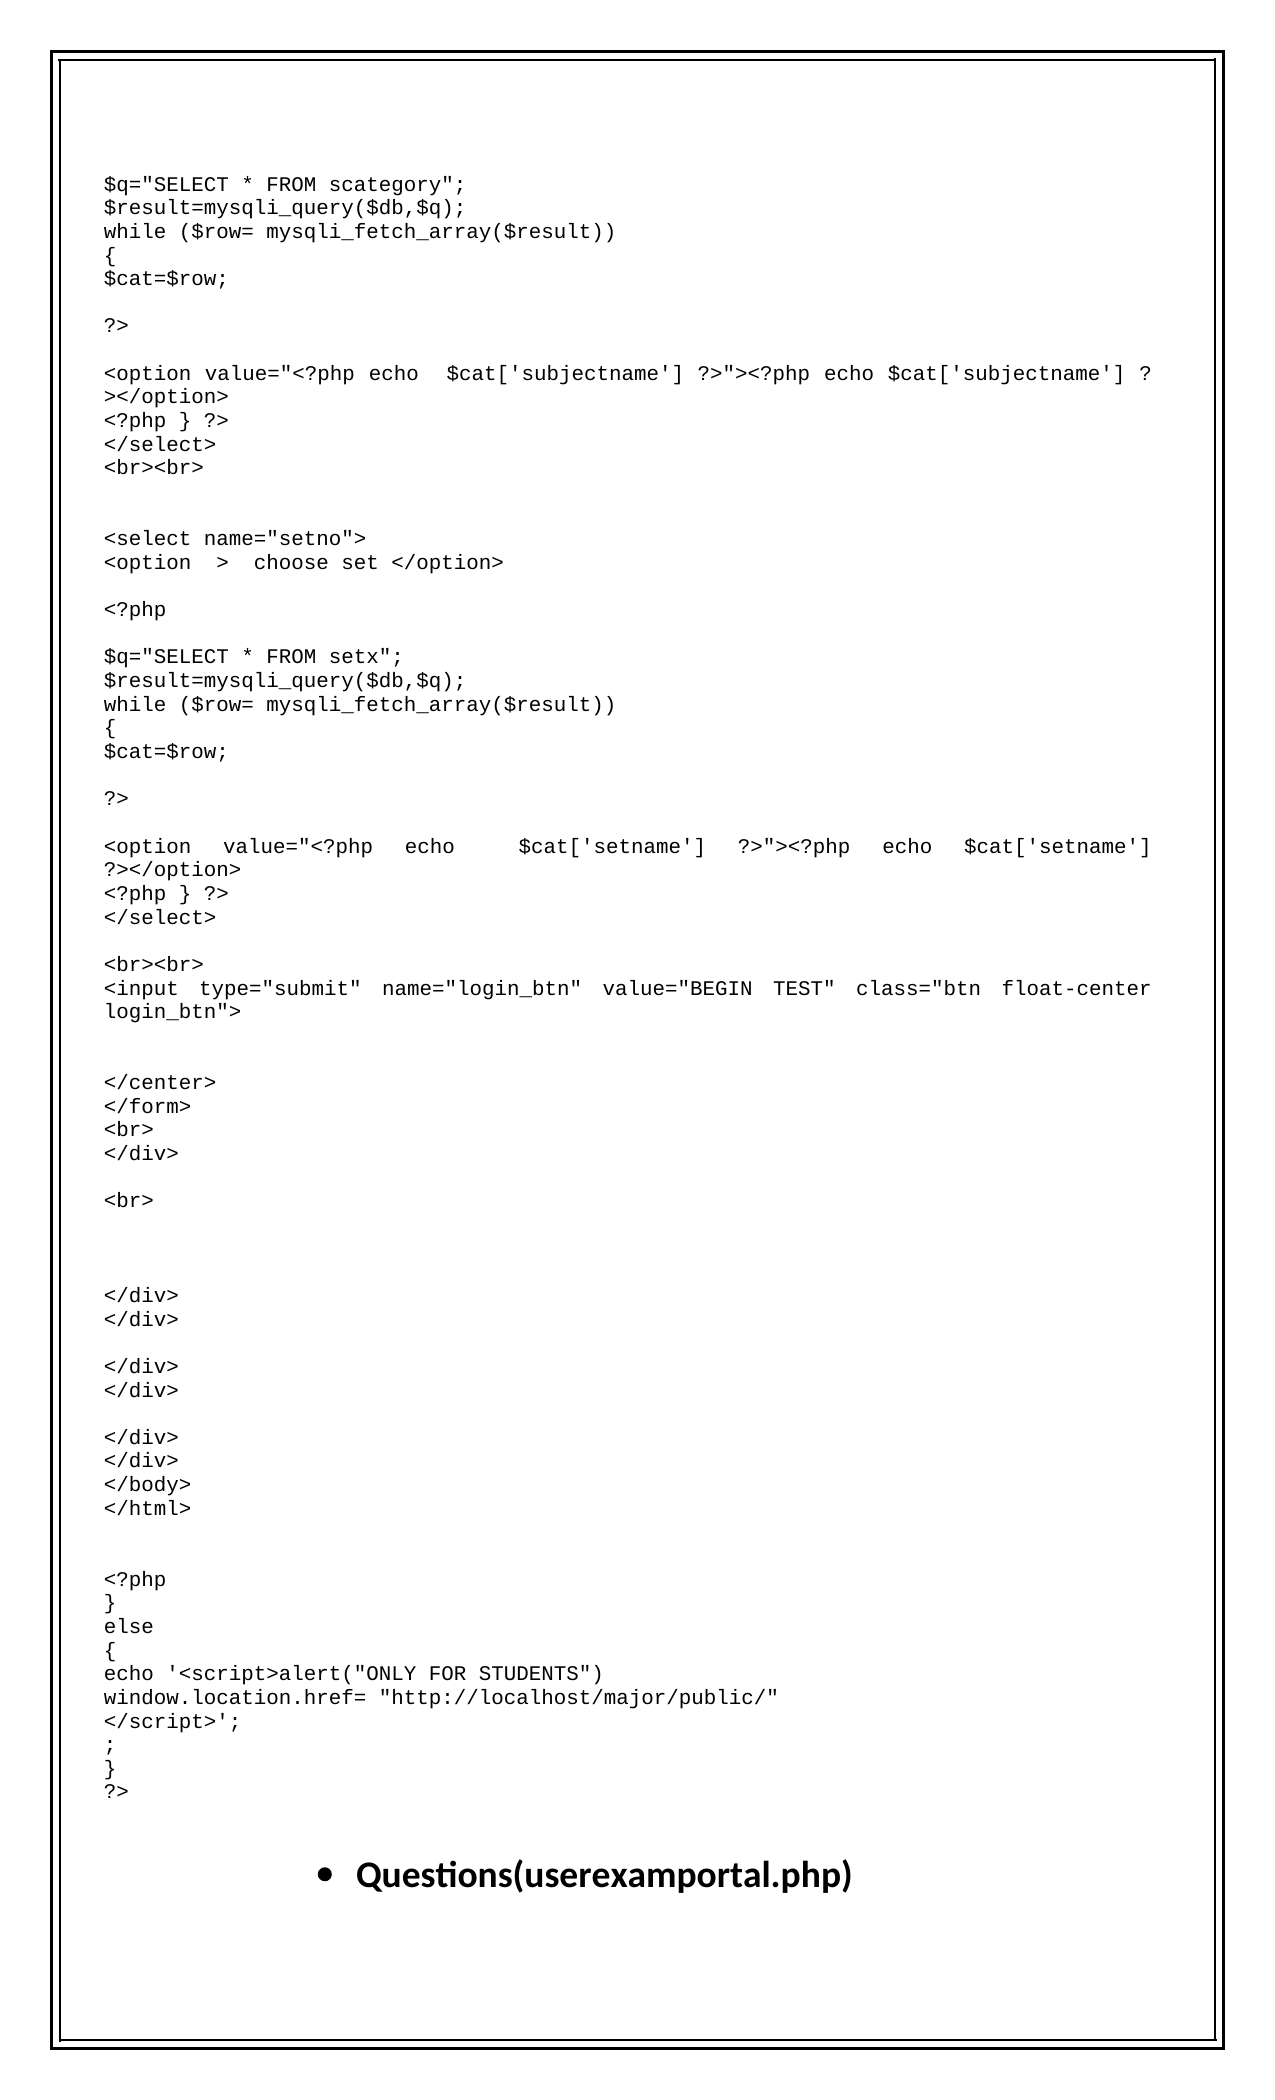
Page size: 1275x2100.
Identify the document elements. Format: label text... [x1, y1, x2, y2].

text </div> [103, 1143, 1152, 1167]
text </select> [103, 907, 1152, 930]
text else [103, 1616, 1152, 1640]
text <?php } ?> [103, 883, 1152, 907]
text </div> [103, 1451, 1152, 1474]
text </script>'; [103, 1711, 1152, 1734]
list Questions(userexamportal.php) [318, 1851, 1152, 1897]
text <option > choose set </option> [103, 552, 1152, 576]
text </div> [103, 1356, 1152, 1379]
text ; [103, 1734, 1152, 1758]
text <option value="<?php echo $cat['setname'] ?>"><?php echo $cat['setname'] ?></option> [103, 836, 1152, 883]
text echo '<script>alert("ONLY FOR STUDENTS") [103, 1663, 1152, 1687]
text <br> [103, 1190, 1152, 1214]
text $result=mysqli_query($db,$q); [103, 670, 1152, 694]
text } [103, 1592, 1152, 1616]
text $q="SELECT * FROM scategory"; [103, 174, 1152, 197]
text </html> [103, 1498, 1152, 1521]
text </div> [103, 1285, 1152, 1309]
text </div> [103, 1379, 1152, 1403]
text { [103, 244, 1152, 268]
text $q="SELECT * FROM setx"; [103, 647, 1152, 670]
text $result=mysqli_query($db,$q); [103, 197, 1152, 221]
text { [103, 1640, 1152, 1663]
text </center> [103, 1072, 1152, 1096]
text <select name="setno"> [103, 528, 1152, 552]
text $cat=$row; [103, 268, 1152, 292]
text while ($row= mysqli_fetch_array($result)) [103, 694, 1152, 717]
text ?> [103, 788, 1152, 812]
text <br> [103, 1119, 1152, 1143]
text ?> [103, 1782, 1152, 1805]
text } [103, 1758, 1152, 1782]
text <?php [103, 599, 1152, 623]
text <br><br> [103, 457, 1152, 481]
text </div> [103, 1427, 1152, 1451]
text <option value="<?php echo $cat['subjectname'] ?>"><?php echo $cat['subjectname'] ?></option> [103, 363, 1152, 410]
text <?php [103, 1569, 1152, 1592]
text window.location.href= "http://localhost/major/public/" [103, 1687, 1152, 1711]
text ?> [103, 316, 1152, 339]
text { [103, 717, 1152, 741]
text $cat=$row; [103, 741, 1152, 765]
text <?php } ?> [103, 410, 1152, 434]
text while ($row= mysqli_fetch_array($result)) [103, 221, 1152, 244]
text <input type="submit" name="login_btn" value="BEGIN TEST" class="btn float-center login_btn"> [103, 978, 1152, 1025]
text <br><br> [103, 954, 1152, 978]
text </form> [103, 1096, 1152, 1119]
text </select> [103, 434, 1152, 457]
text </body> [103, 1474, 1152, 1498]
text </div> [103, 1309, 1152, 1332]
